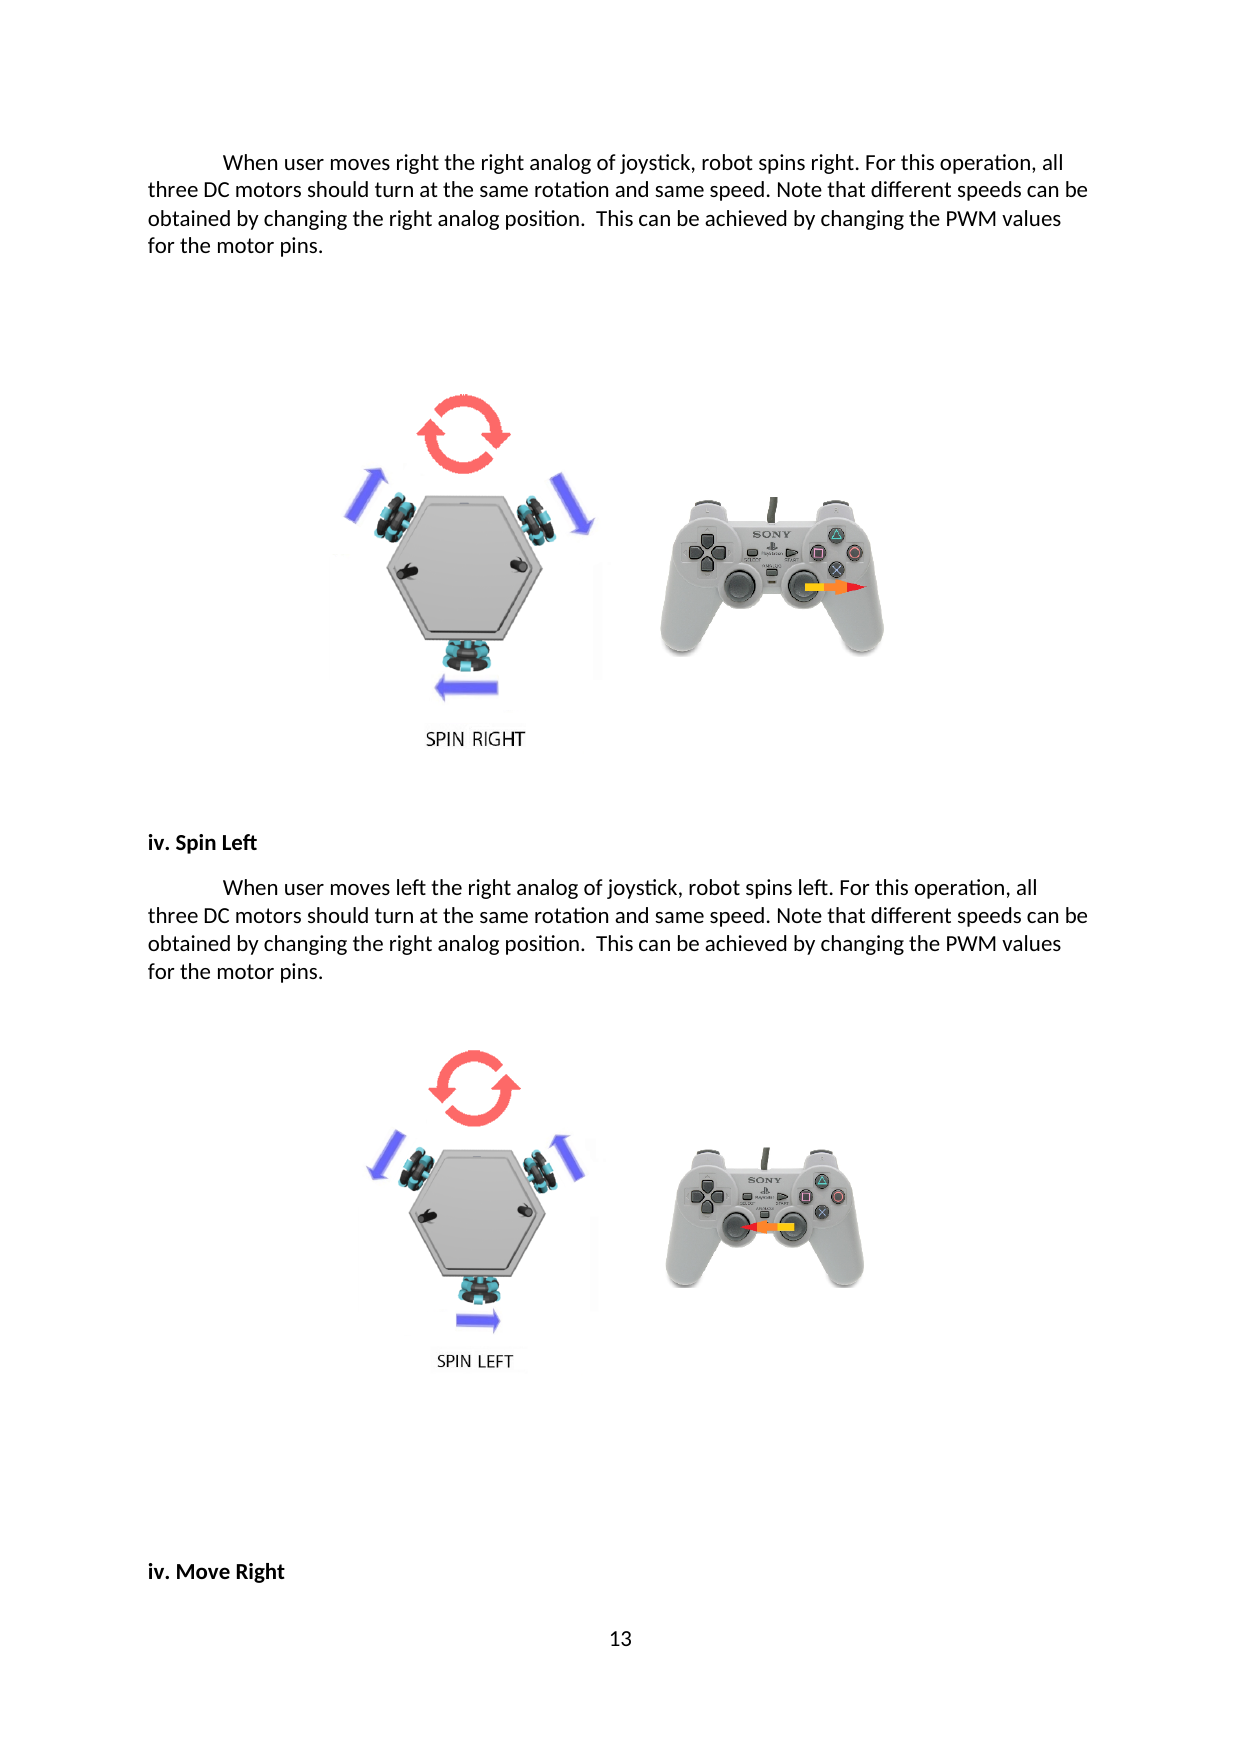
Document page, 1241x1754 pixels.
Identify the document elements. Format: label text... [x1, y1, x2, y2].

text When user moves right the right analog of joystick, robot spins right. For this operation, all three DC motors should turn at the same rotation and same speed. Note that different speeds can be obtained by changing the right analog position. This can be achieved by changing the PWM values for the motor pins. [148, 148, 1093, 260]
text When user moves left the right analog of joystick, robot spins left. For this operation, all three DC motors should turn at the same rotation and same speed. Note that different speeds can be obtained by changing the right analog position. This can be achieved by changing the PWM values for the motor pins. [148, 873, 1093, 985]
text iv. Move Right [148, 1557, 1093, 1585]
picture [302, 323, 939, 763]
picture [325, 1001, 915, 1398]
text iv. Spin Left [148, 828, 1093, 856]
